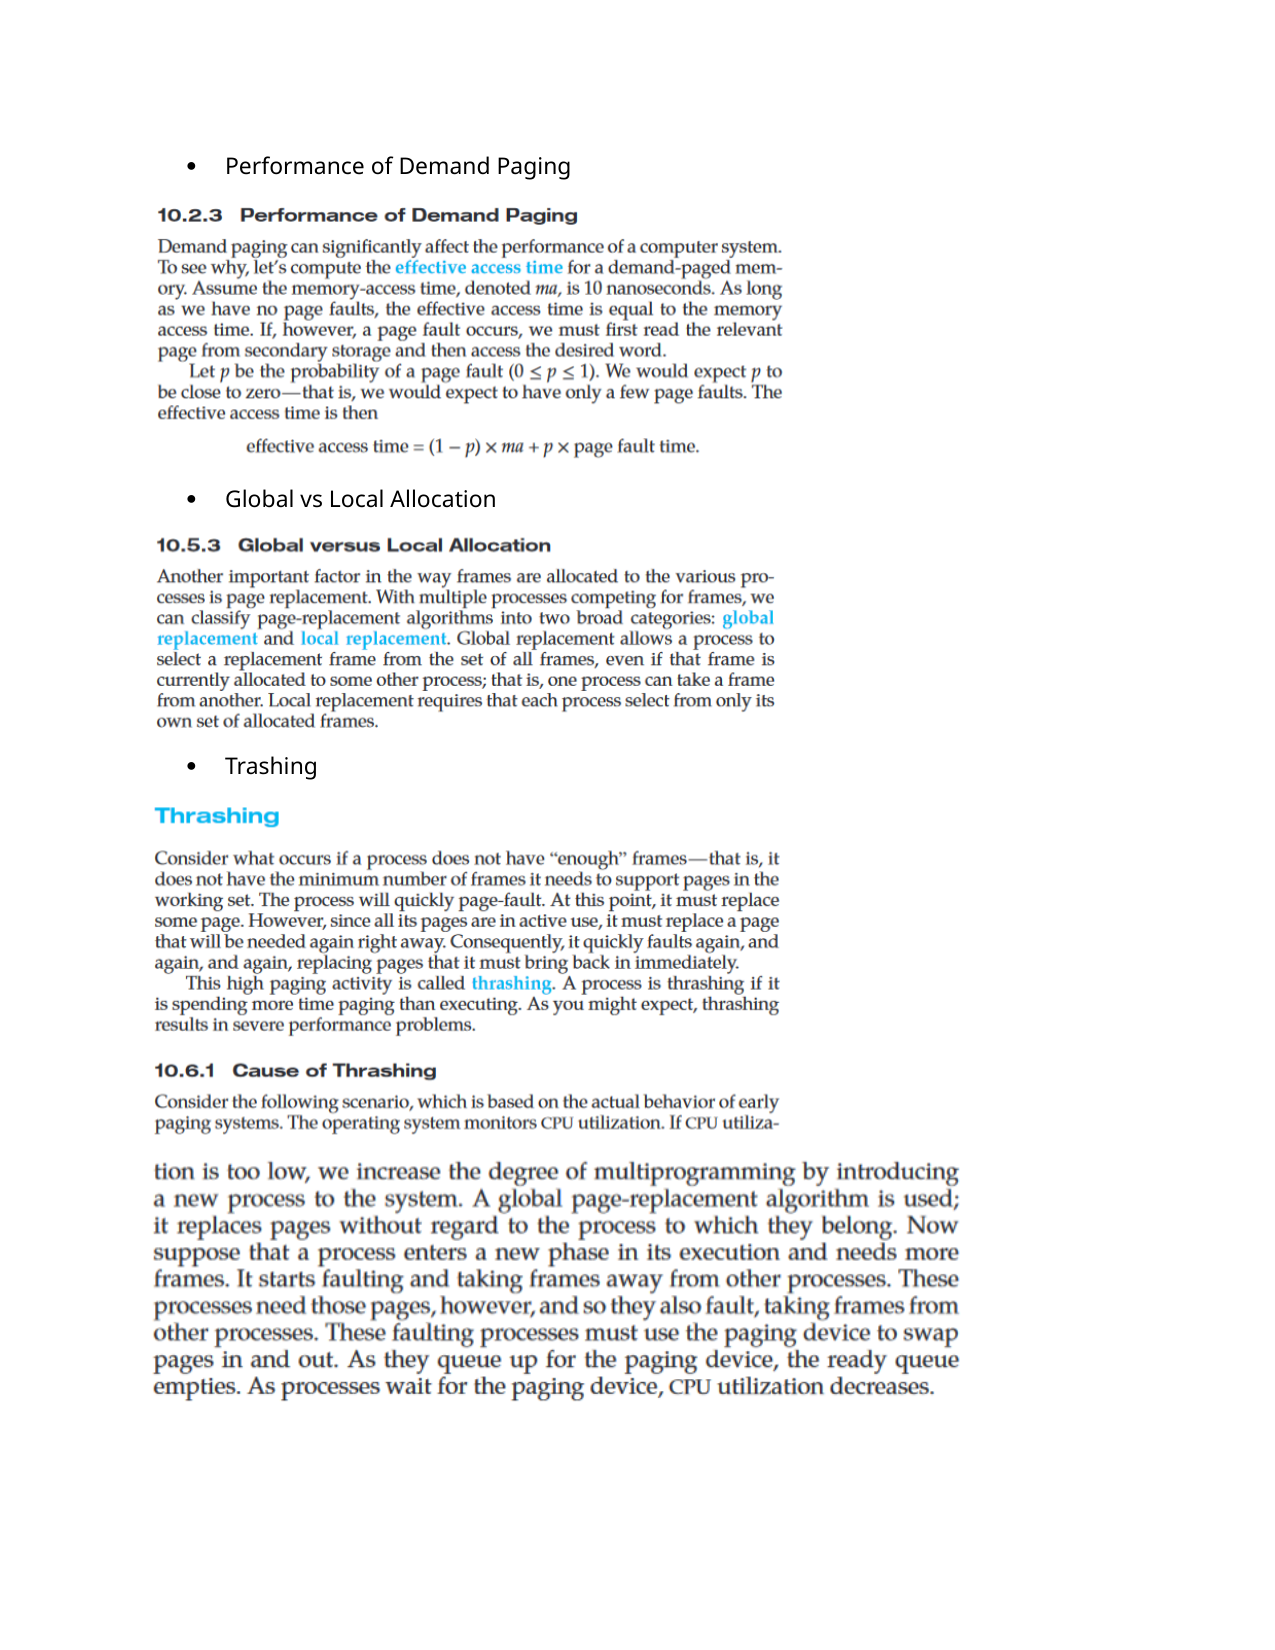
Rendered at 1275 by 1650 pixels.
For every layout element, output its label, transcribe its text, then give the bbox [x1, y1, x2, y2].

list Trashing [187, 750, 1125, 781]
list Performance of Demand Paging [187, 150, 1125, 181]
list Global vs Local Allocation [187, 482, 1125, 514]
picture [150, 200, 794, 464]
picture [150, 1157, 966, 1402]
picture [150, 532, 779, 732]
picture [150, 800, 790, 1139]
